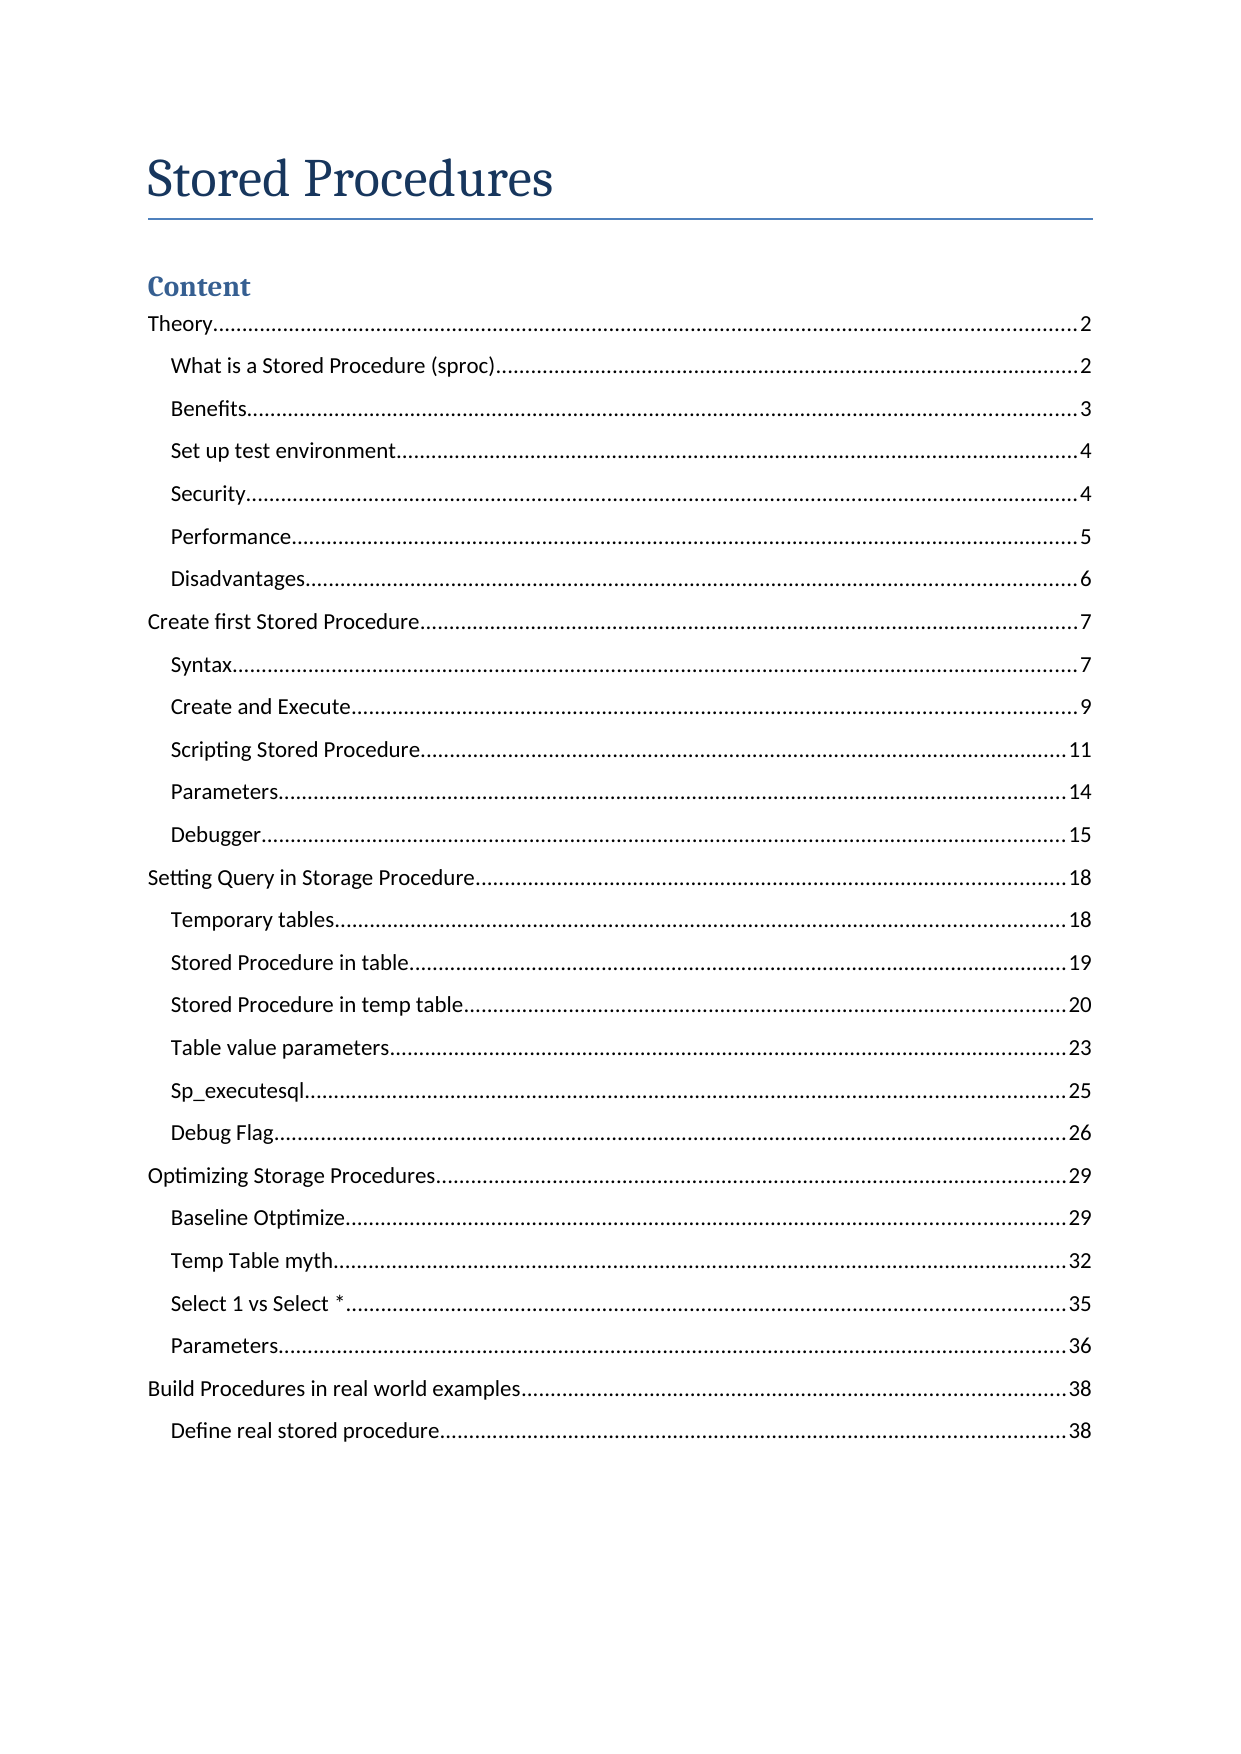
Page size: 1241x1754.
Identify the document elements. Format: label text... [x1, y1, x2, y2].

title Stored Procedures [148, 148, 1093, 218]
